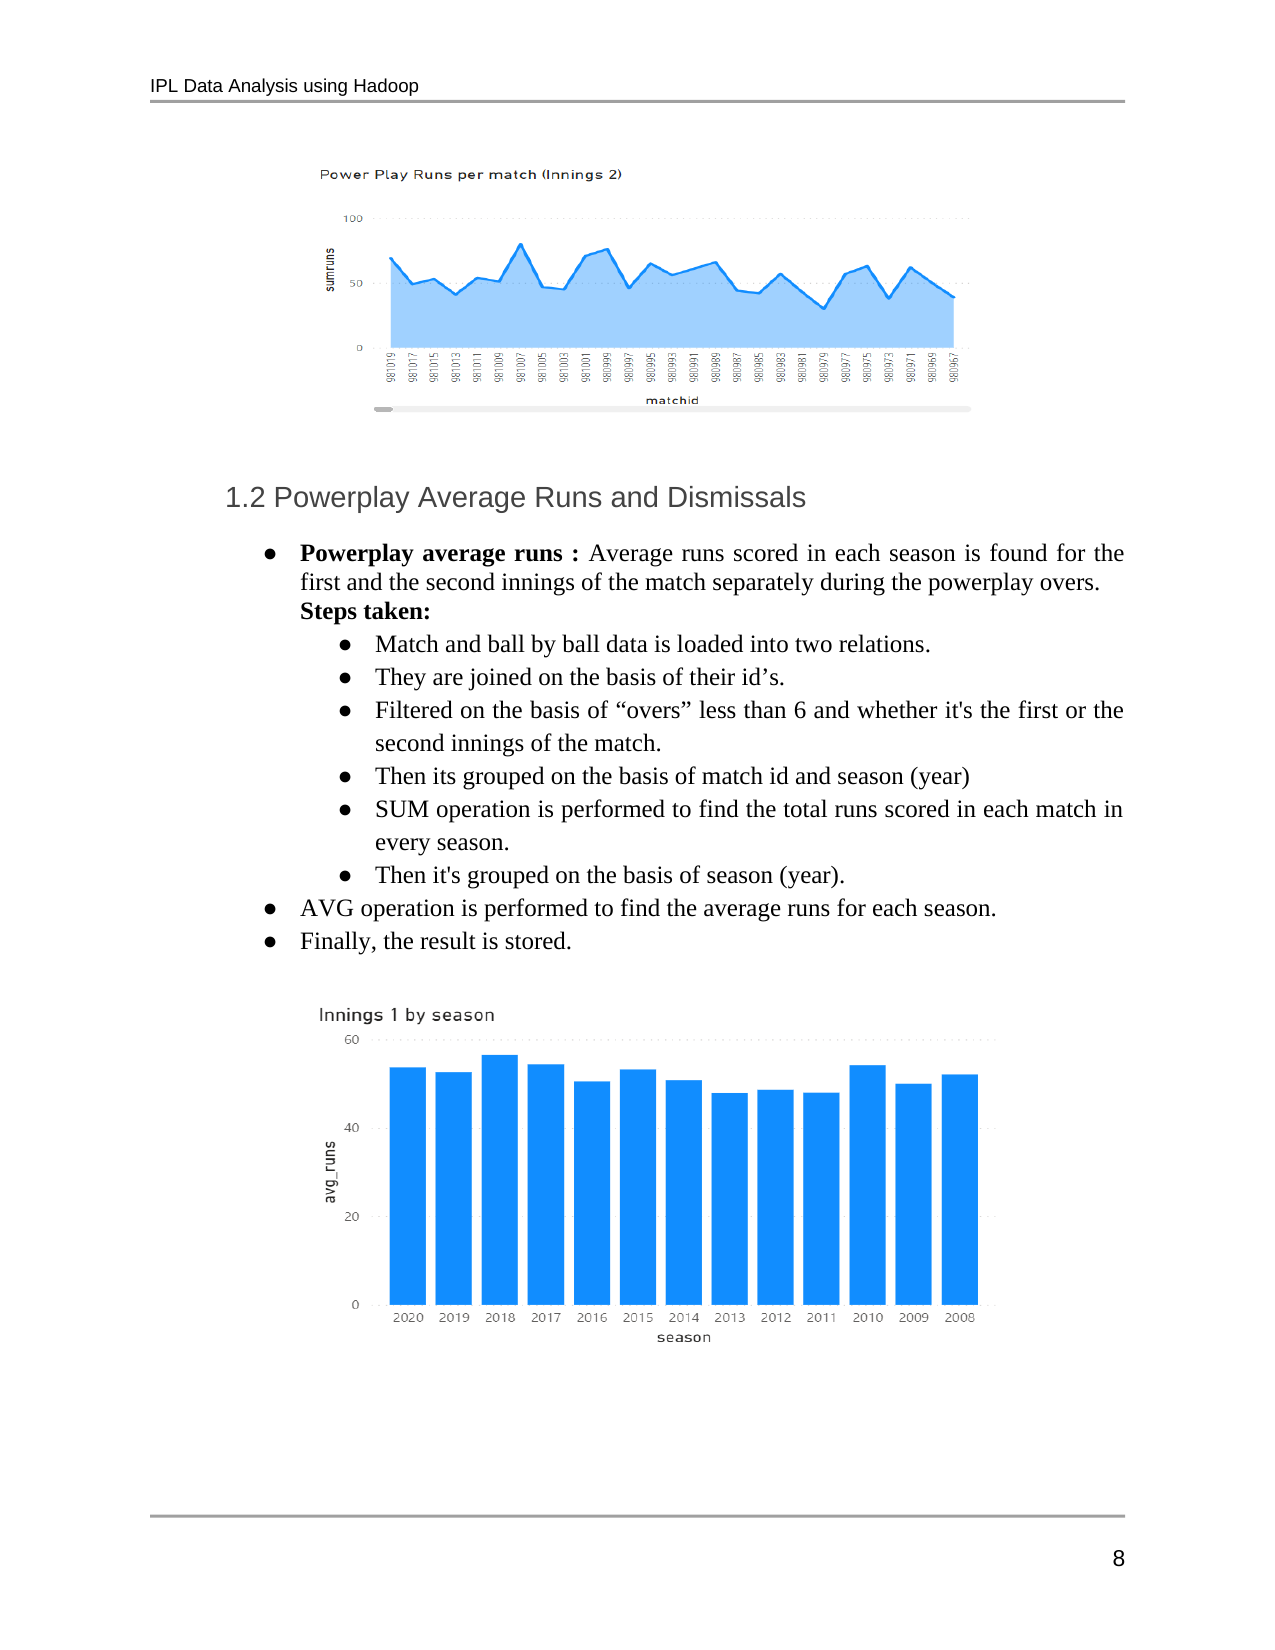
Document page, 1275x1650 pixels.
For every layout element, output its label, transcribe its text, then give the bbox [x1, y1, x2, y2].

picture [300, 992, 1020, 1347]
list Match and ball by ball data is loaded into two relations. [337, 629, 1125, 658]
list Powerplay average runs : Average runs scored in each season is found for the first and the second innings of the match separately during the powerplay overs. [262, 538, 1125, 596]
list AVG operation is performed to find the average runs for each season. [262, 893, 1125, 922]
list Then its grouped on the basis of match id and season (year) [337, 761, 1125, 790]
list Filtered on the basis of “overs” less than 6 and whether it's the first or the second innings of the match. [337, 695, 1125, 757]
list They are joined on the basis of their id’s. [337, 662, 1125, 691]
list SUM operation is performed to find the total runs scored in each match in every season. [337, 794, 1125, 856]
list Then it's grouped on the basis of season (year). [337, 860, 1125, 889]
text Steps taken: [300, 596, 1125, 625]
subtitle 1.2 Powerplay Average Runs and Dismissals [225, 480, 1125, 513]
list Finally, the result is stored. [262, 926, 1125, 955]
picture [300, 160, 986, 418]
